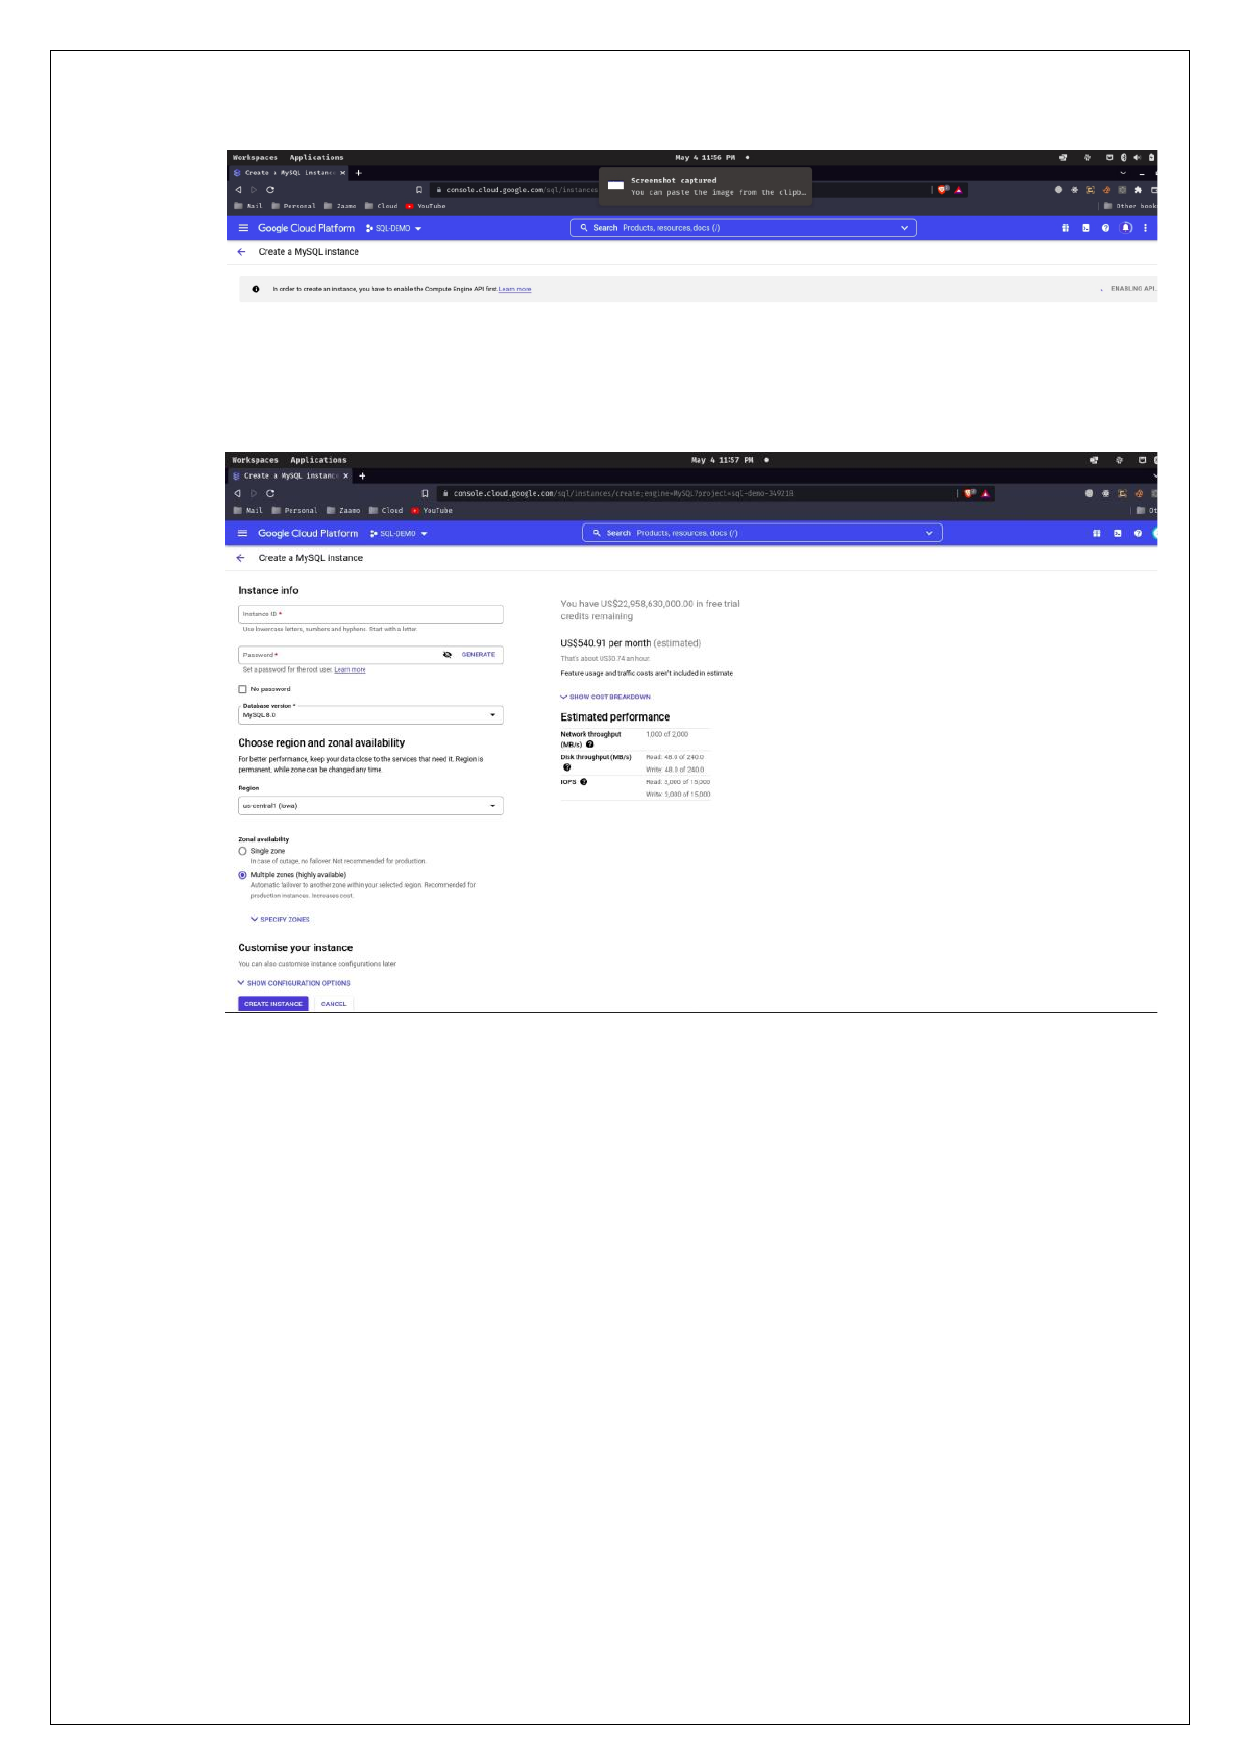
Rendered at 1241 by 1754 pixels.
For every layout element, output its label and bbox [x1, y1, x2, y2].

picture [225, 150, 1158, 1013]
